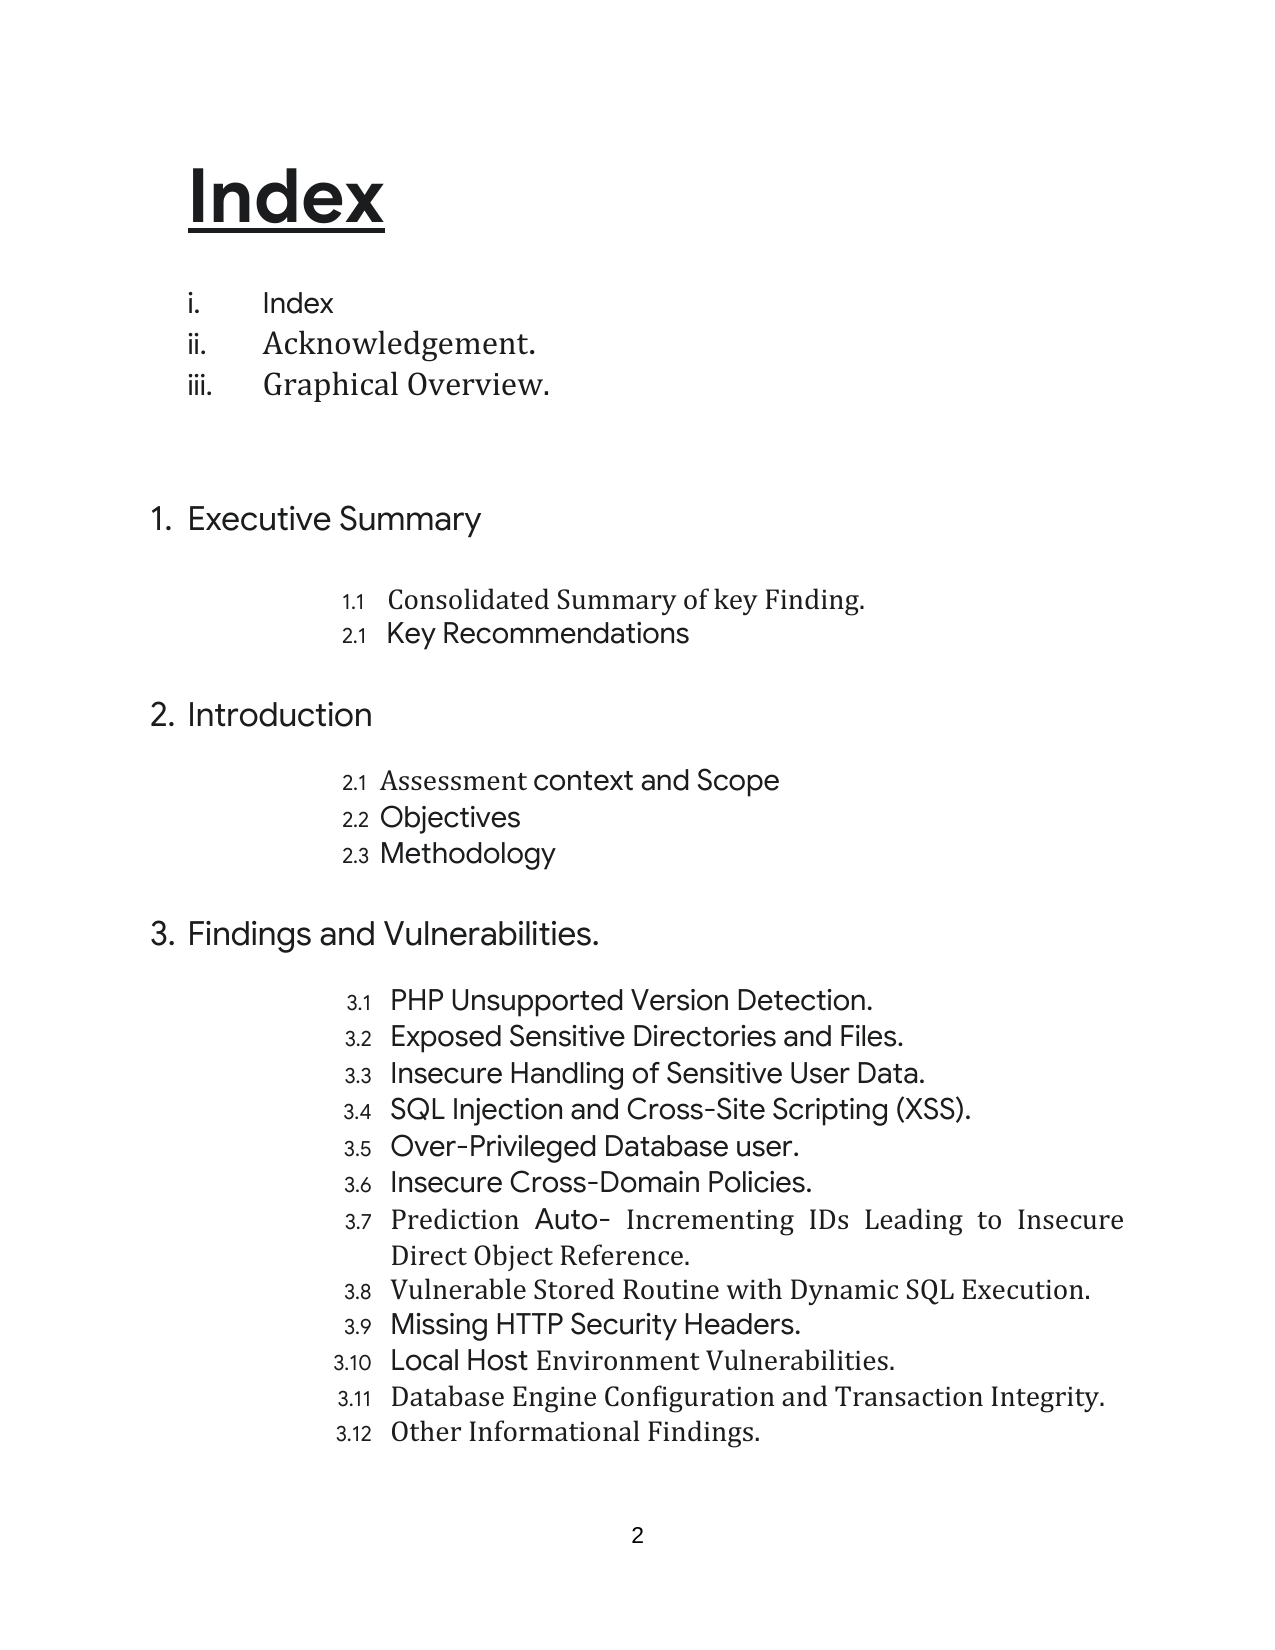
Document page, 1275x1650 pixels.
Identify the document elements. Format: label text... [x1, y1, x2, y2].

list Methodology [342, 835, 1125, 872]
list Executive Summary [150, 498, 1125, 540]
list SQL Injection and Cross-Site Scripting (XSS). [371, 1091, 1125, 1128]
list Insecure Handling of Sensitive User Data. [371, 1055, 1125, 1091]
list Introduction [150, 694, 1125, 736]
list Objectives [342, 799, 1125, 835]
list Prediction Auto- Incrementing IDs Leading to Insecure Direct Object Reference. [371, 1201, 1125, 1272]
list Other Informational Findings. [371, 1413, 1125, 1447]
list Key Recommendations [342, 616, 1125, 652]
list Acknowledgement. [187, 322, 1125, 364]
list Over-Privileged Database user. [371, 1128, 1125, 1164]
list Index [187, 286, 1125, 322]
list Findings and Vulnerabilities. [150, 914, 1125, 955]
list Vulnerable Stored Routine with Dynamic SQL Execution. [371, 1272, 1125, 1306]
list Insecure Cross-Domain Policies. [371, 1164, 1125, 1201]
list Assessment context and Scope [342, 762, 1125, 799]
list Exposed Sensitive Directories and Files. [371, 1018, 1125, 1055]
list Graphical Overview. [187, 364, 1125, 404]
list Missing HTTP Security Headers. [371, 1306, 1125, 1343]
list Local Host Environment Vulnerabilities. [371, 1343, 1125, 1379]
list Consolidated Summary of key Finding. [342, 582, 1125, 616]
list Database Engine Configuration and Transaction Integrity. [371, 1379, 1125, 1413]
list Index [187, 150, 1125, 244]
list PHP Unsupported Version Detection. [371, 982, 1125, 1018]
